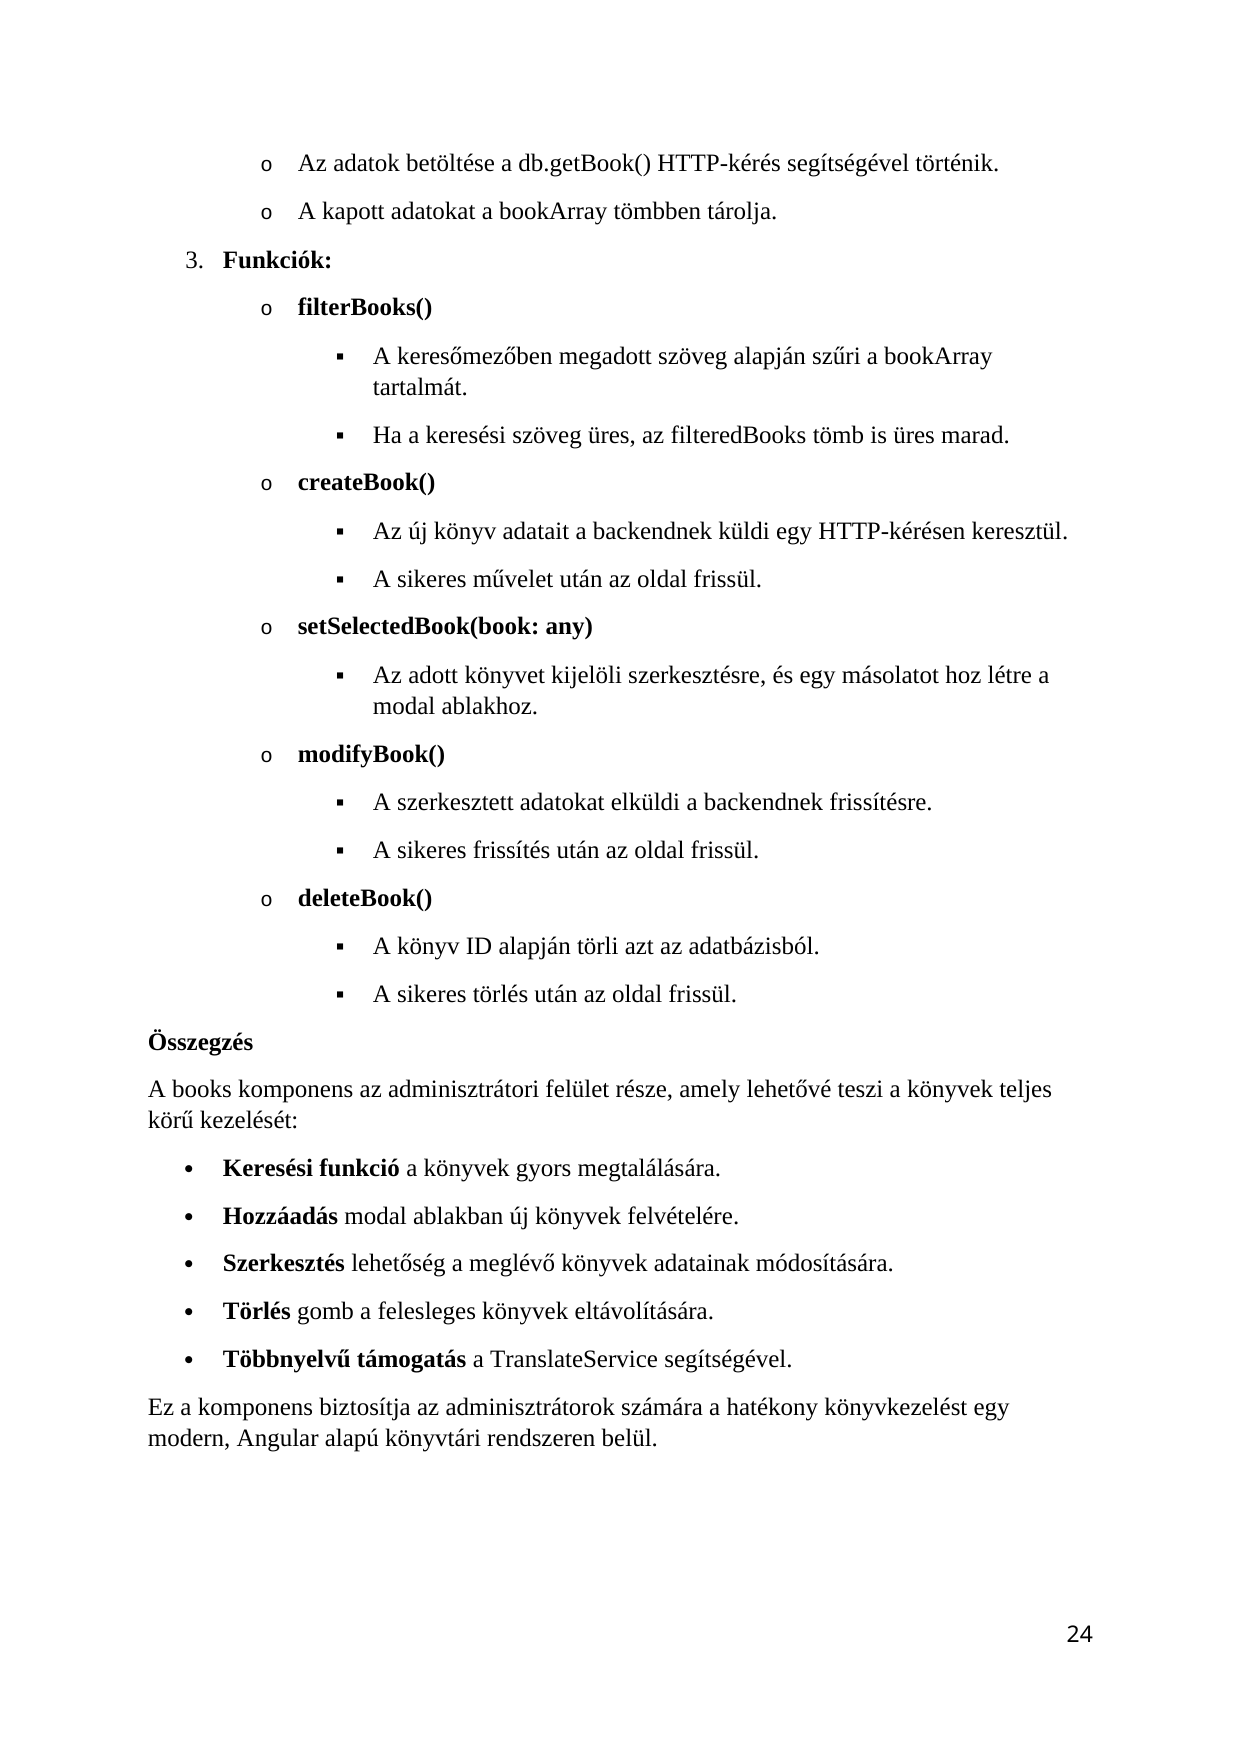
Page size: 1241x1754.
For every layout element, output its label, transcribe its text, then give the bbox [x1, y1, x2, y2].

list Többnyelvű támogatás a TranslateService segítségével. [185, 1344, 1093, 1373]
text Összegzés [148, 1027, 1093, 1055]
list setSelectedBook(book: any) [260, 611, 1093, 641]
list Az új könyv adatait a backendnek küldi egy HTTP-kérésen keresztül. [335, 516, 1093, 545]
list createBook() [260, 467, 1093, 497]
list A szerkesztett adatokat elküldi a backendnek frissítésre. [335, 787, 1093, 816]
list A keresőmezőben megadott szöveg alapján szűri a bookArray tartalmát. [335, 341, 1093, 401]
list A sikeres művelet után az oldal frissül. [335, 564, 1093, 592]
list A sikeres törlés után az oldal frissül. [335, 979, 1093, 1008]
list A sikeres frissítés után az oldal frissül. [335, 835, 1093, 864]
list Funkciók: [185, 245, 1093, 273]
list Hozzáadás modal ablakban új könyvek felvételére. [185, 1201, 1093, 1229]
list A könyv ID alapján törli azt az adatbázisból. [335, 931, 1093, 960]
list Szerkesztés lehetőség a meglévő könyvek adatainak módosítására. [185, 1248, 1093, 1277]
list modifyBook() [260, 739, 1093, 768]
list Az adott könyvet kijelöli szerkesztésre, és egy másolatot hoz létre a modal ablakhoz. [335, 660, 1093, 720]
text A books komponens az adminisztrátori felület része, amely lehetővé teszi a könyvek teljes körű kezelését: [148, 1074, 1093, 1134]
text Ez a komponens biztosítja az adminisztrátorok számára a hatékony könyvkezelést egy modern, Angular alapú könyvtári rendszeren belül. [148, 1392, 1093, 1451]
list A kapott adatokat a bookArray tömbben tárolja. [260, 196, 1093, 226]
list Keresési funkció a könyvek gyors megtalálására. [185, 1153, 1093, 1182]
list deleteBook() [260, 883, 1093, 912]
list filterBooks() [260, 292, 1093, 322]
list Ha a keresési szöveg üres, az filteredBooks tömb is üres marad. [335, 420, 1093, 448]
list Törlés gomb a felesleges könyvek eltávolítására. [185, 1296, 1093, 1325]
list Az adatok betöltése a db.getBook() HTTP-kérés segítségével történik. [260, 148, 1093, 177]
